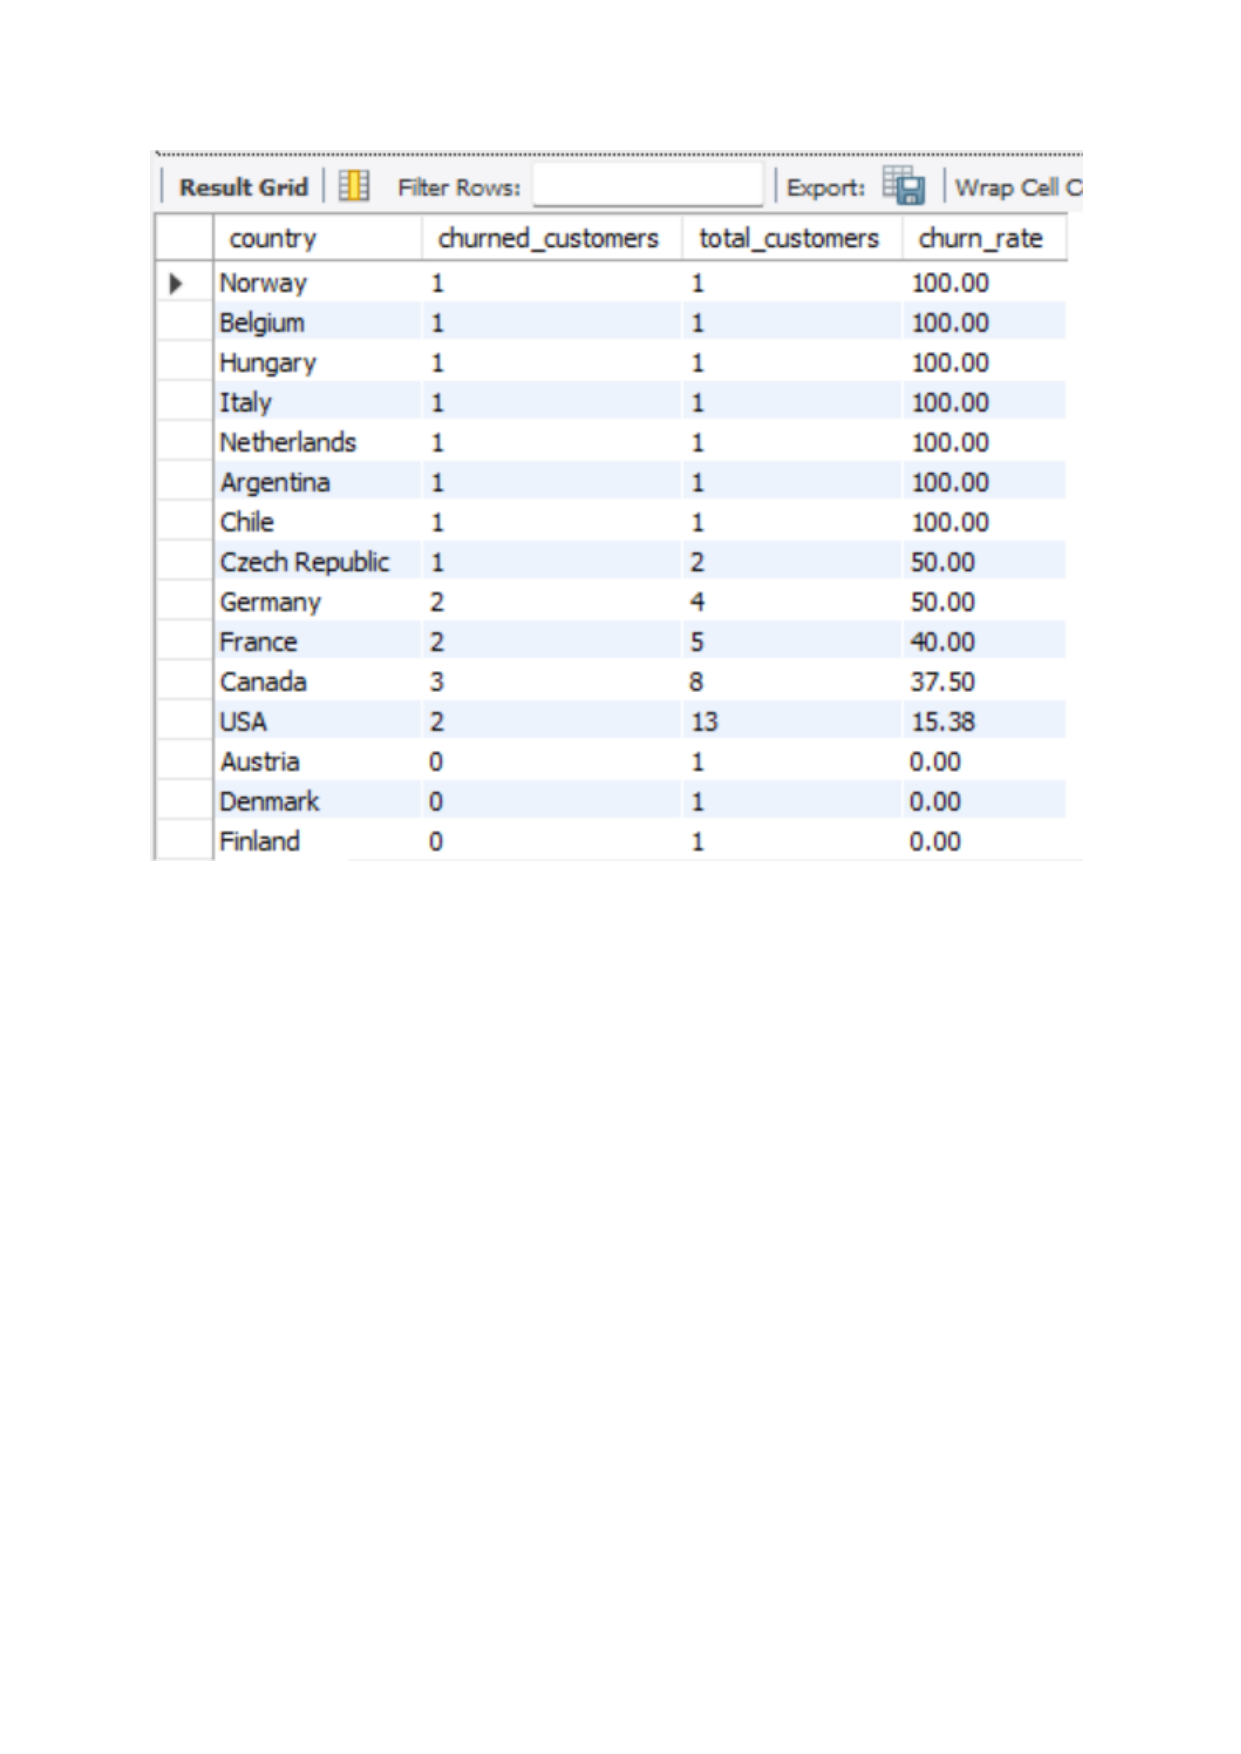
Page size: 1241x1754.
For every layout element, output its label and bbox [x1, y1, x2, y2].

picture [150, 150, 1083, 861]
